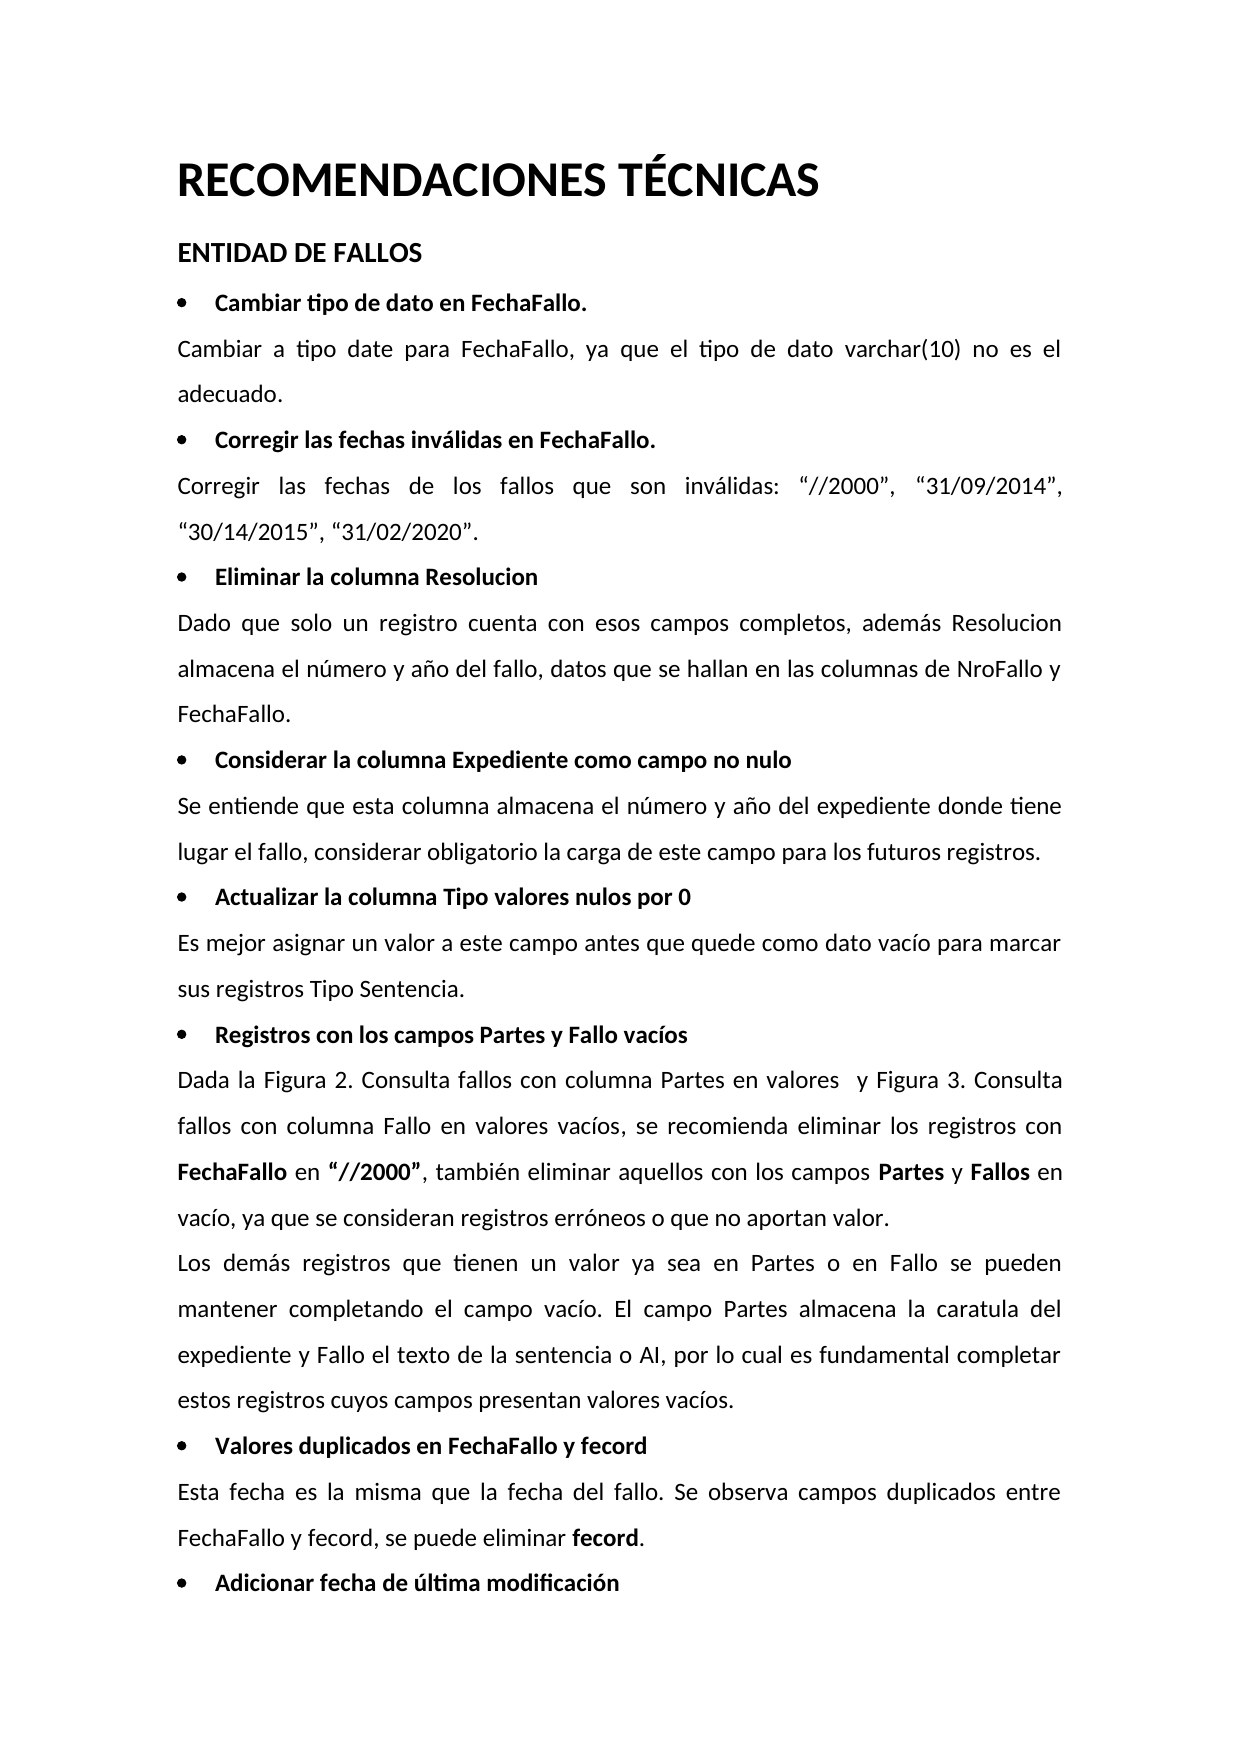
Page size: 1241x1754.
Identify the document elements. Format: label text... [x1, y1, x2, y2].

list Corregir las fechas de los fallos que son inválidas: “//2000”, “31/09/2014”, “30/14/2015”, “31/02/2020”. [177, 470, 1063, 546]
text Dada la Figura 2. Consulta fallos con columna Partes en valores y Figura 3. Consulta fallos con columna Fallo en valores vacíos, se recomienda eliminar los registros con FechaFallo en “//2000”, también eliminar aquellos con los campos Partes y Fallos en vacío, ya que se consideran registros erróneos o que no aportan valor. [177, 1064, 1063, 1232]
list Corregir las fechas inválidas en FechaFallo. [177, 424, 1063, 455]
list Cambiar a tipo date para FechaFallo, ya que el tipo de dato varchar(10) no es el adecuado. [177, 333, 1063, 409]
list Valores duplicados en FechaFallo y fecord [177, 1430, 1063, 1461]
list Cambiar tipo de dato en FechaFallo. [177, 287, 1063, 318]
text Dado que solo un registro cuenta con esos campos completos, además Resolucion almacena el número y año del fallo, datos que se hallan en las columnas de NroFallo y FechaFallo. [177, 607, 1063, 729]
list Considerar la columna Expediente como campo no nulo [177, 744, 1063, 775]
list Actualizar la columna Tipo valores nulos por 0 [177, 882, 1063, 912]
text Los demás registros que tienen un valor ya sea en Partes o en Fallo se pueden mantener completando el campo vacío. El campo Partes almacena la caratula del expediente y Fallo el texto de la sentencia o AI, por lo cual es fundamental completar estos registros cuyos campos presentan valores vacíos. [177, 1247, 1063, 1415]
list Eliminar la columna Resolucion [177, 561, 1063, 592]
subtitle RECOMENDACIONES TÉCNICAS [177, 148, 1063, 209]
list Registros con los campos Partes y Fallo vacíos [177, 1019, 1063, 1049]
subtitle ENTIDAD DE FALLOS [177, 234, 1063, 269]
text Esta fecha es la misma que la fecha del fallo. Se observa campos duplicados entre FechaFallo y fecord, se puede eliminar fecord. [177, 1476, 1063, 1552]
list Se entiende que esta columna almacena el número y año del expediente donde tiene lugar el fallo, considerar obligatorio la carga de este campo para los futuros registros. [177, 790, 1063, 866]
list Adicionar fecha de última modificación [177, 1567, 1063, 1598]
list Es mejor asignar un valor a este campo antes que quede como dato vacío para marcar sus registros Tipo Sentencia. [177, 927, 1063, 1003]
